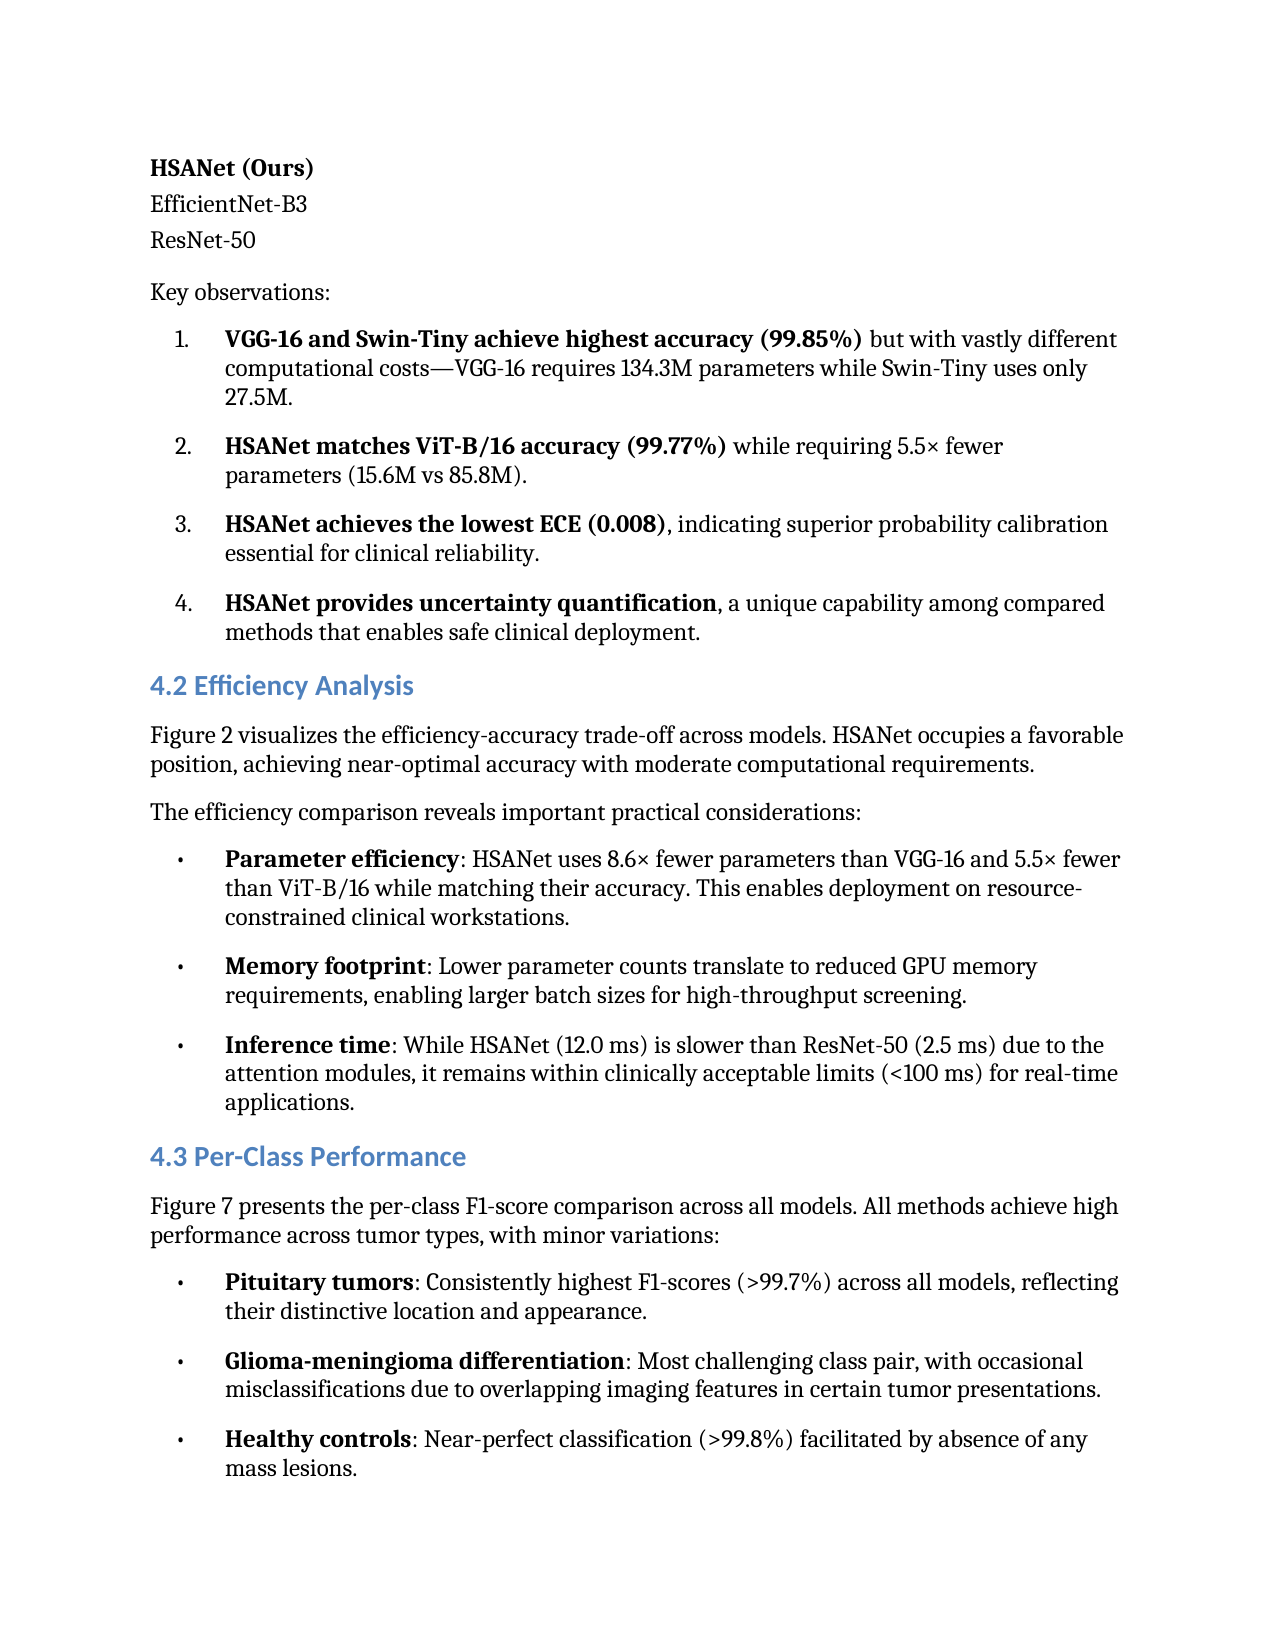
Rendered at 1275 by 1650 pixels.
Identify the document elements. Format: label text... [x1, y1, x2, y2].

list VGG-16 and Swin-Tiny achieve highest accuracy (99.85%) but with vastly different computational costs—VGG-16 requires 134.3M parameters while Swin-Tiny uses only 27.5M. [175, 325, 1125, 411]
subtitle 4.3 Per-Class Performance [150, 1138, 1125, 1173]
list Glioma-meningioma differentiation: Most challenging class pair, with occasional misclassifications due to overlapping imaging features in certain tumor presentations. [175, 1347, 1125, 1404]
text Key observations: [150, 277, 1125, 306]
list HSANet achieves the lowest ECE (0.008), indicating superior probability calibration essential for clinical reliability. [175, 510, 1125, 568]
list HSANet provides uncertainty quantification, a unique capability among compared methods that enables safe clinical deployment. [175, 589, 1125, 646]
table_cell ResNet-50 [139, 223, 1275, 259]
table_cell EfficientNet-B3 [139, 186, 1275, 222]
list Pituitary tumors: Consistently highest F1-scores (>99.7%) across all models, reflecting their distinctive location and appearance. [175, 1268, 1125, 1326]
list Healthy controls: Near-perfect classification (>99.8%) facilitated by absence of any mass lesions. [175, 1425, 1125, 1482]
text Figure 2 visualizes the efficiency-accuracy trade-off across models. HSANet occupies a favorable position, achieving near-optimal accuracy with moderate computational requirements. [150, 721, 1125, 779]
subtitle 4.2 Efficiency Analysis [150, 667, 1125, 703]
list Memory footprint: Lower parameter counts translate to reduced GPU memory requirements, enabling larger batch sizes for high-throughput screening. [175, 952, 1125, 1010]
text The efficiency comparison reveals important practical considerations: [150, 798, 1125, 826]
list HSANet matches ViT-B/16 accuracy (99.77%) while requiring 5.5× fewer parameters (15.6M vs 85.8M). [175, 432, 1125, 489]
list Inference time: While HSANet (12.0 ms) is slower than ResNet-50 (2.5 ms) due to the attention modules, it remains within clinically acceptable limits (<100 ms) for real-time applications. [175, 1031, 1125, 1117]
text Figure 7 presents the per-class F1-score comparison across all models. All methods achieve high performance across tumor types, with minor variations: [150, 1192, 1125, 1249]
list Parameter efficiency: HSANet uses 8.6× fewer parameters than VGG-16 and 5.5× fewer than ViT-B/16 while matching their accuracy. This enables deployment on resource-constrained clinical workstations. [175, 845, 1125, 931]
table_cell HSANet (Ours) [139, 150, 1275, 186]
